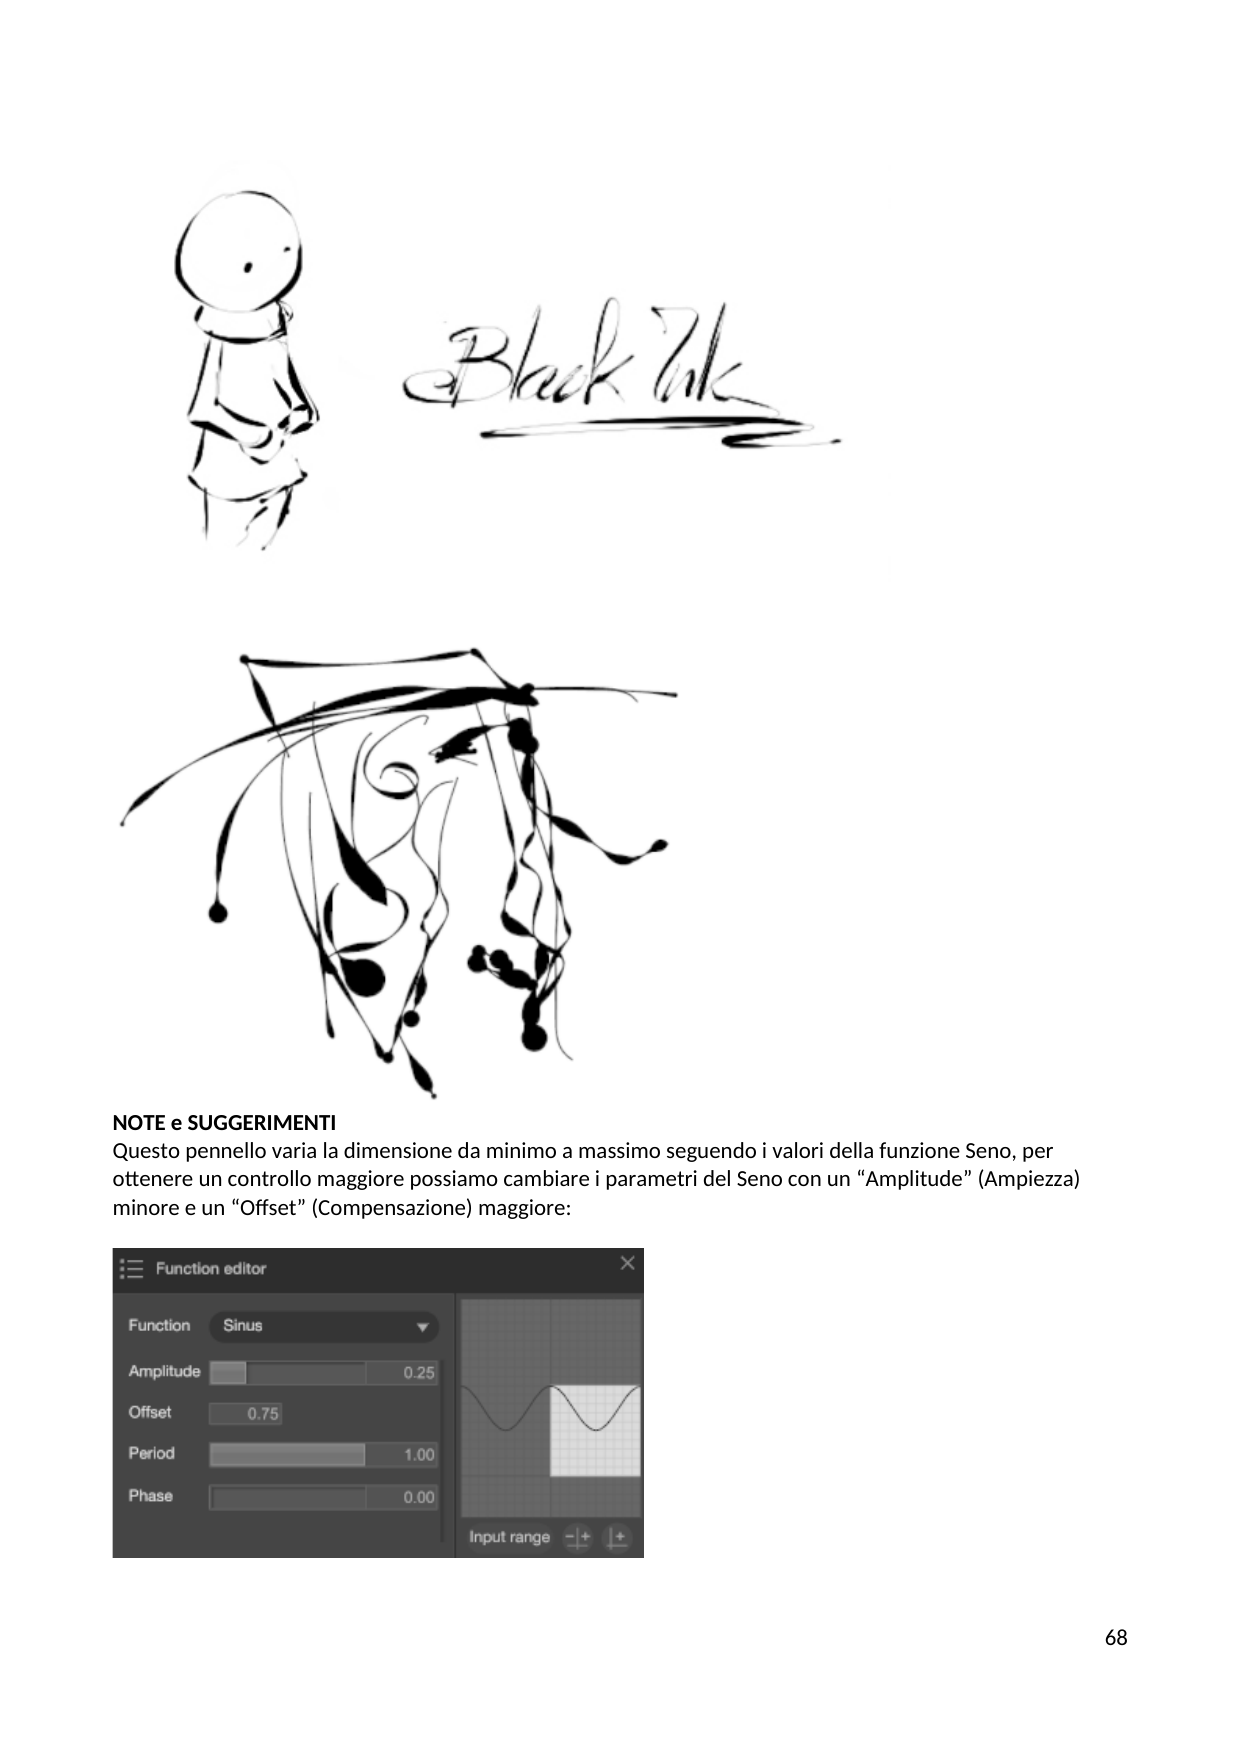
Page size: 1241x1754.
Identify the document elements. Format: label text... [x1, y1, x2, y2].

text Questo pennello varia la dimensione da minimo a massimo seguendo i valori della funzione Seno, per ottenere un controllo maggiore possiamo cambiare i parametri del Seno con un “Amplitude” (Ampiezza) minore e un “Offset” (Compensazione) maggiore: [112, 1137, 1128, 1221]
text NOTE e SUGGERIMENTI [112, 1108, 1128, 1137]
picture [112, 150, 891, 582]
picture [112, 637, 693, 1109]
picture [112, 1248, 644, 1558]
